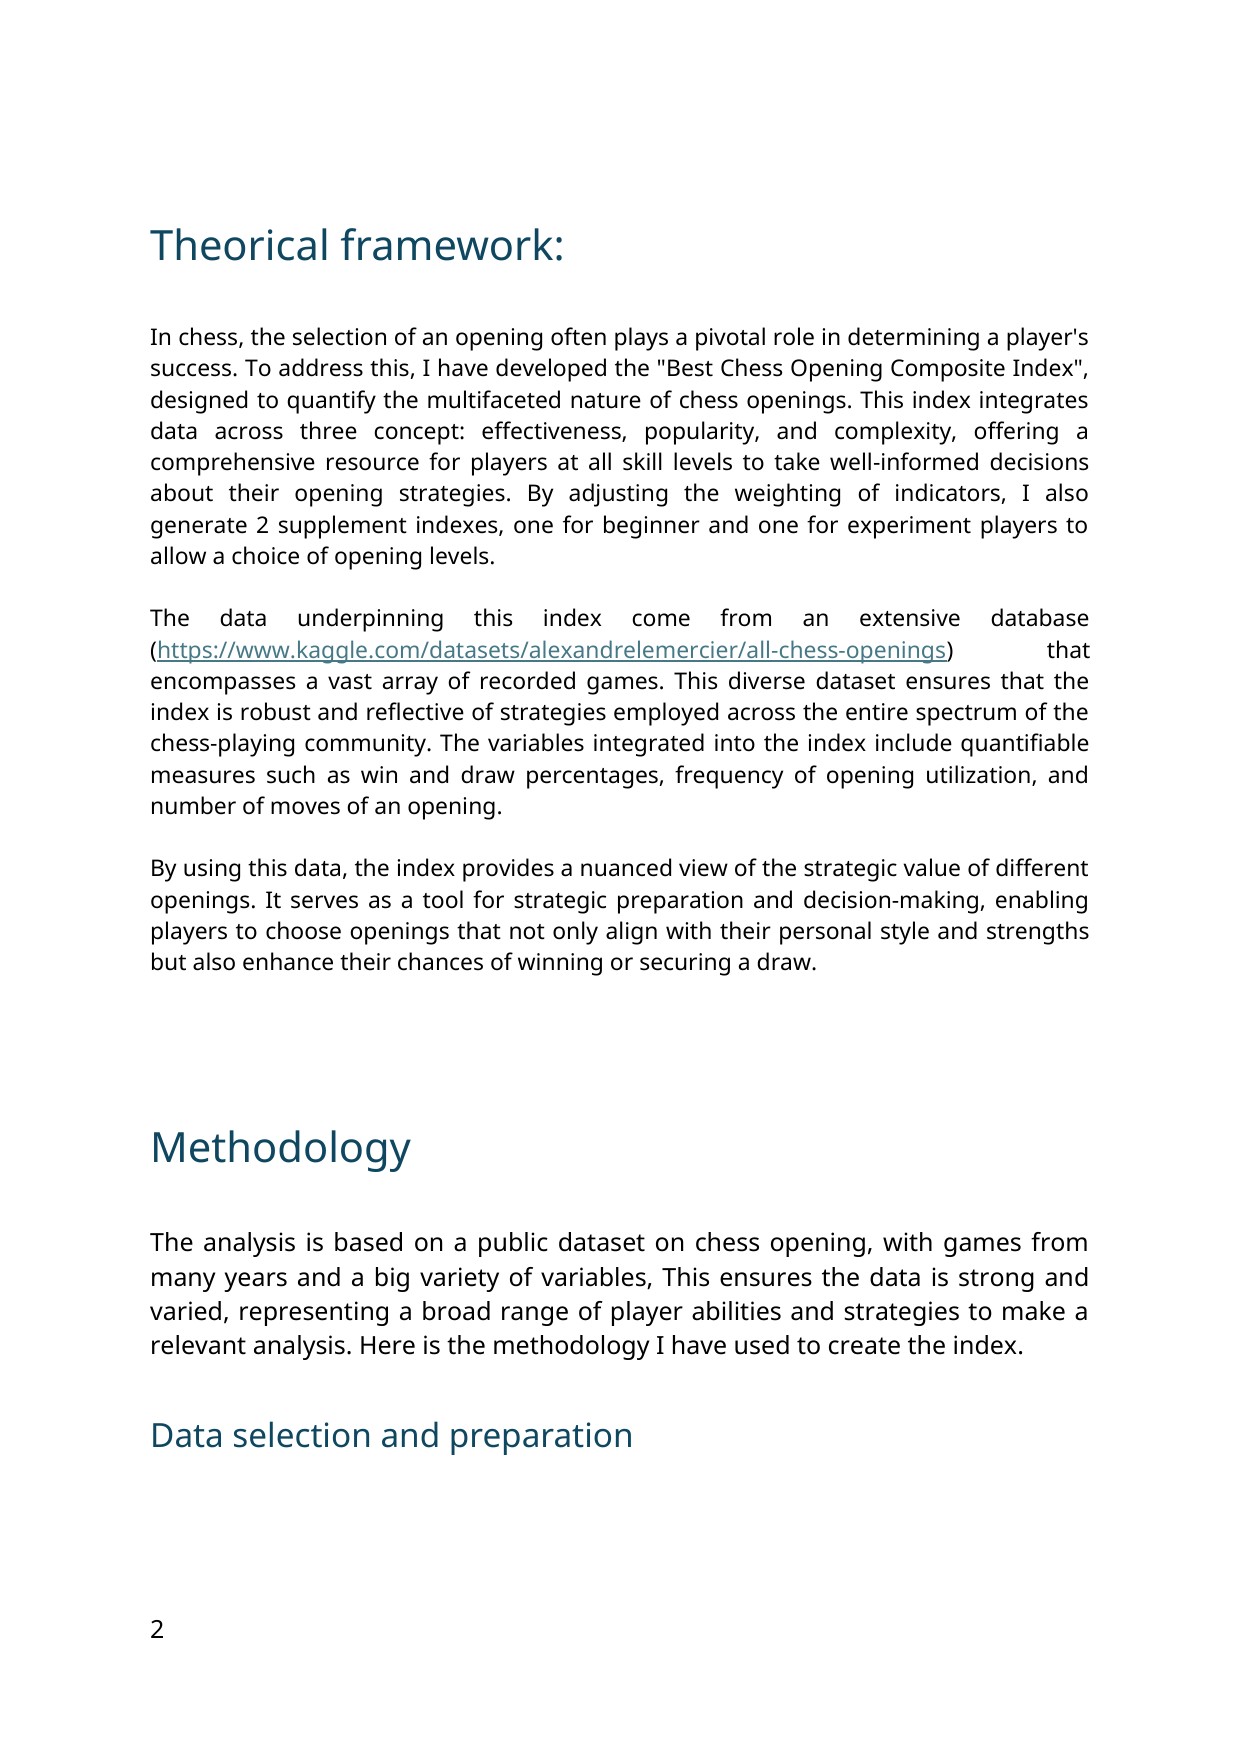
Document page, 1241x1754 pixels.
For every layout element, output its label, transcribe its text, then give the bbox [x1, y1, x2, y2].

subtitle Methodology [150, 1117, 1090, 1174]
text In chess, the selection of an opening often plays a pivotal role in determining a player's success. To address this, I have developed the "Best Chess Opening Composite Index", designed to quantify the multifaceted nature of chess openings. This index integrates data across three concept: effectiveness, popularity, and complexity, offering a comprehensive resource for players at all skill levels to take well-informed decisions about their opening strategies. By adjusting the weighting of indicators, I also generate 2 supplement indexes, one for beginner and one for experiment players to allow a choice of opening levels. [150, 321, 1090, 571]
subtitle Data selection and preparation [150, 1412, 1090, 1457]
text The analysis is based on a public dataset on chess opening, with games from many years and a big variety of variables, This ensures the data is strong and varied, representing a broad range of player abilities and strategies to make a relevant analysis. Here is the methodology I have used to create the index. [150, 1225, 1090, 1361]
text The data underpinning this index come from an extensive database (https://www.kaggle.com/datasets/alexandrelemercier/all-chess-openings) that encompasses a vast array of recorded games. This diverse dataset ensures that the index is robust and reflective of strategies employed across the entire spectrum of the chess-playing community. The variables integrated into the index include quantifiable measures such as win and draw percentages, frequency of opening utilization, and number of moves of an opening. [150, 602, 1090, 821]
text By using this data, the index provides a nuanced view of the strategic value of different openings. It serves as a tool for strategic preparation and decision-making, enabling players to choose openings that not only align with their personal style and strengths but also enhance their chances of winning or securing a draw. [150, 852, 1090, 977]
subtitle Theorical framework: [150, 216, 1090, 273]
